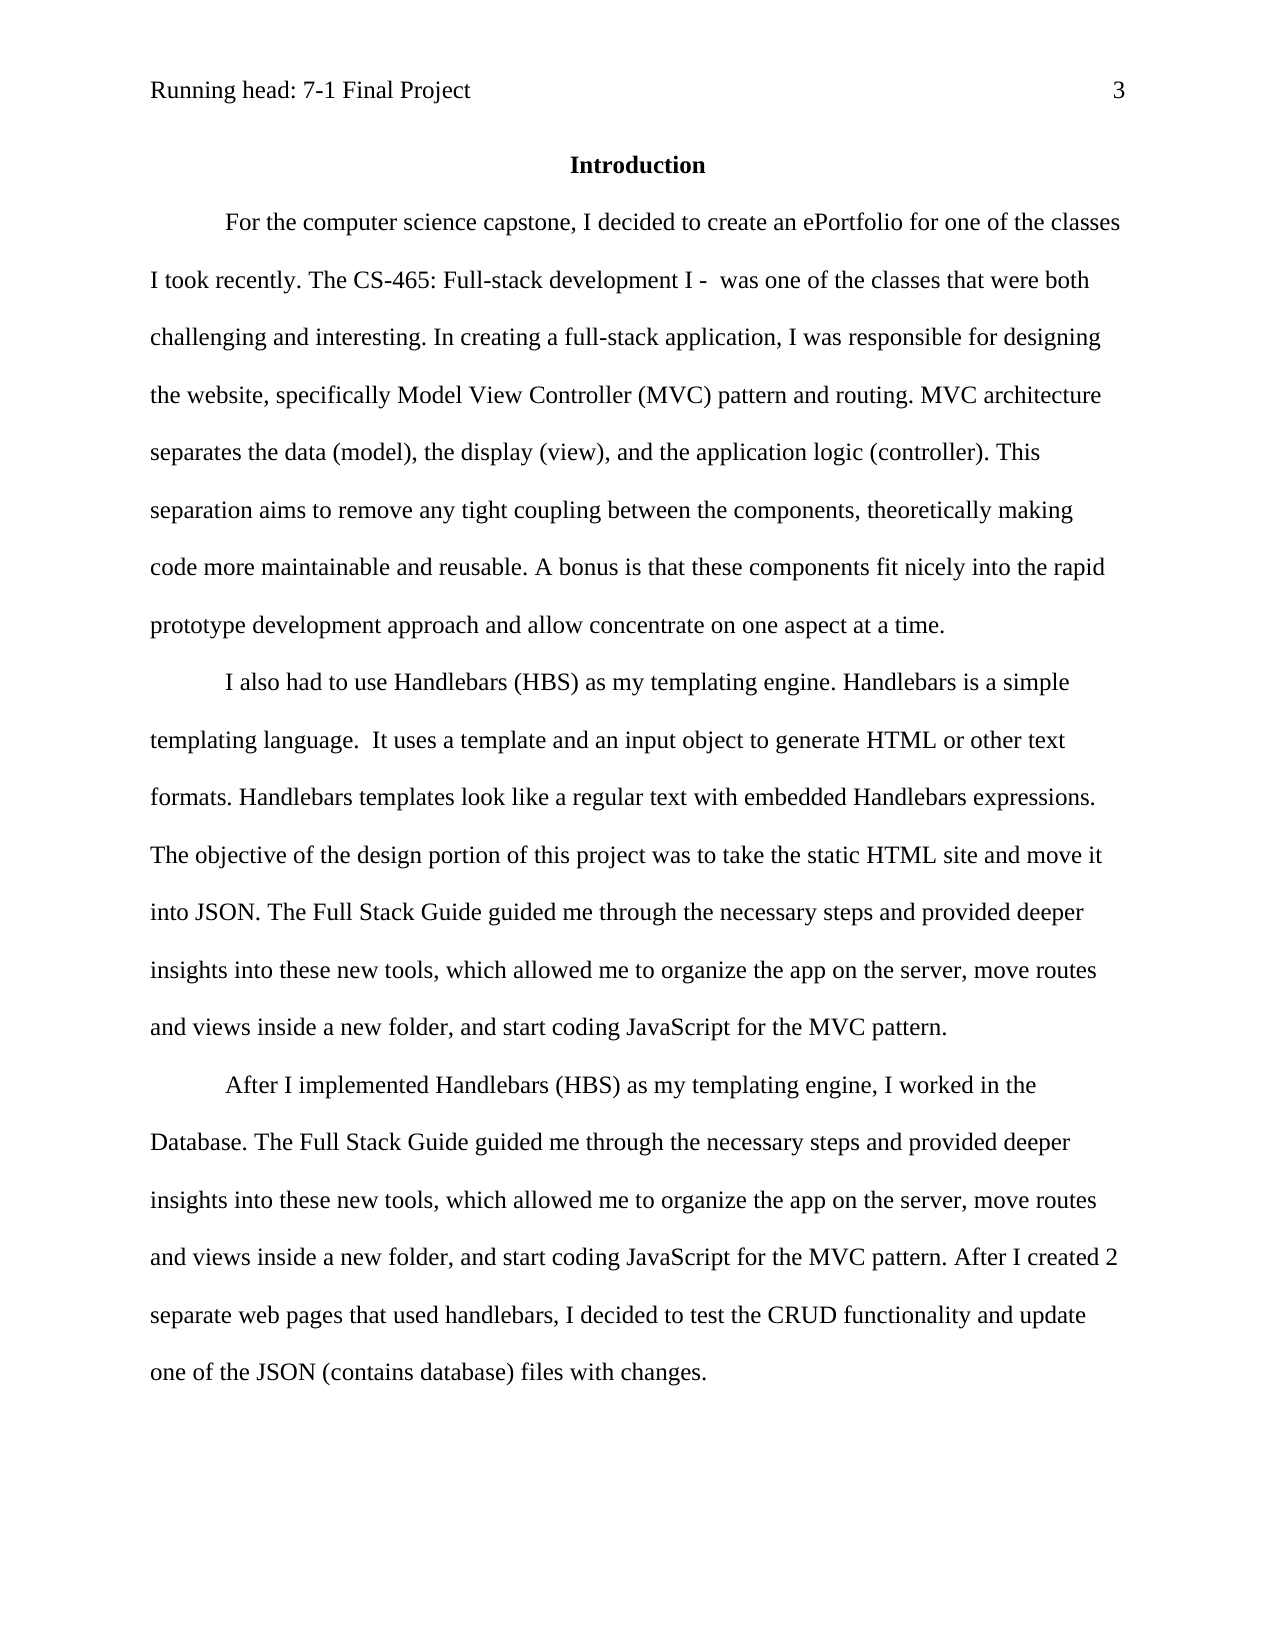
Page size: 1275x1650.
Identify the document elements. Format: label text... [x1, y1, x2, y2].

text For the computer science capstone, I decided to create an ePortfolio for one of the classes I took recently. The CS-465: Full-stack development I - was one of the classes that were both challenging and interesting. In creating a full-stack application, I was responsible for designing the website, specifically Model View Controller (MVC) pattern and routing. MVC architecture separates the data (model), the display (view), and the application logic (controller). This separation aims to remove any tight coupling between the components, theoretically making code more maintainable and reusable. A bonus is that these components fit nicely into the rapid prototype development approach and allow concentrate on one aspect at a time. [150, 207, 1125, 639]
text After I implemented Handlebars (HBS) as my templating engine, I worked in the Database. The Full Stack Guide guided me through the necessary steps and provided deeper insights into these new tools, which allowed me to organize the app on the server, move routes and views inside a new folder, and start coding JavaScript for the MVC pattern. After I created 2 separate web pages that used handlebars, I decided to test the CRUD functionality and update one of the JSON (contains database) files with changes. [150, 1070, 1125, 1386]
text I also had to use Handlebars (HBS) as my templating engine. Handlebars is a simple templating language. It uses a template and an input object to generate HTML or other text formats. Handlebars templates look like a regular text with embedded Handlebars expressions. The objective of the design portion of this project was to take the static HTML site and move it into JSON. The Full Stack Guide guided me through the necessary steps and provided deeper insights into these new tools, which allowed me to organize the app on the server, move routes and views inside a new folder, and start coding JavaScript for the MVC pattern. [150, 667, 1125, 1041]
subtitle Introduction [150, 150, 1125, 179]
